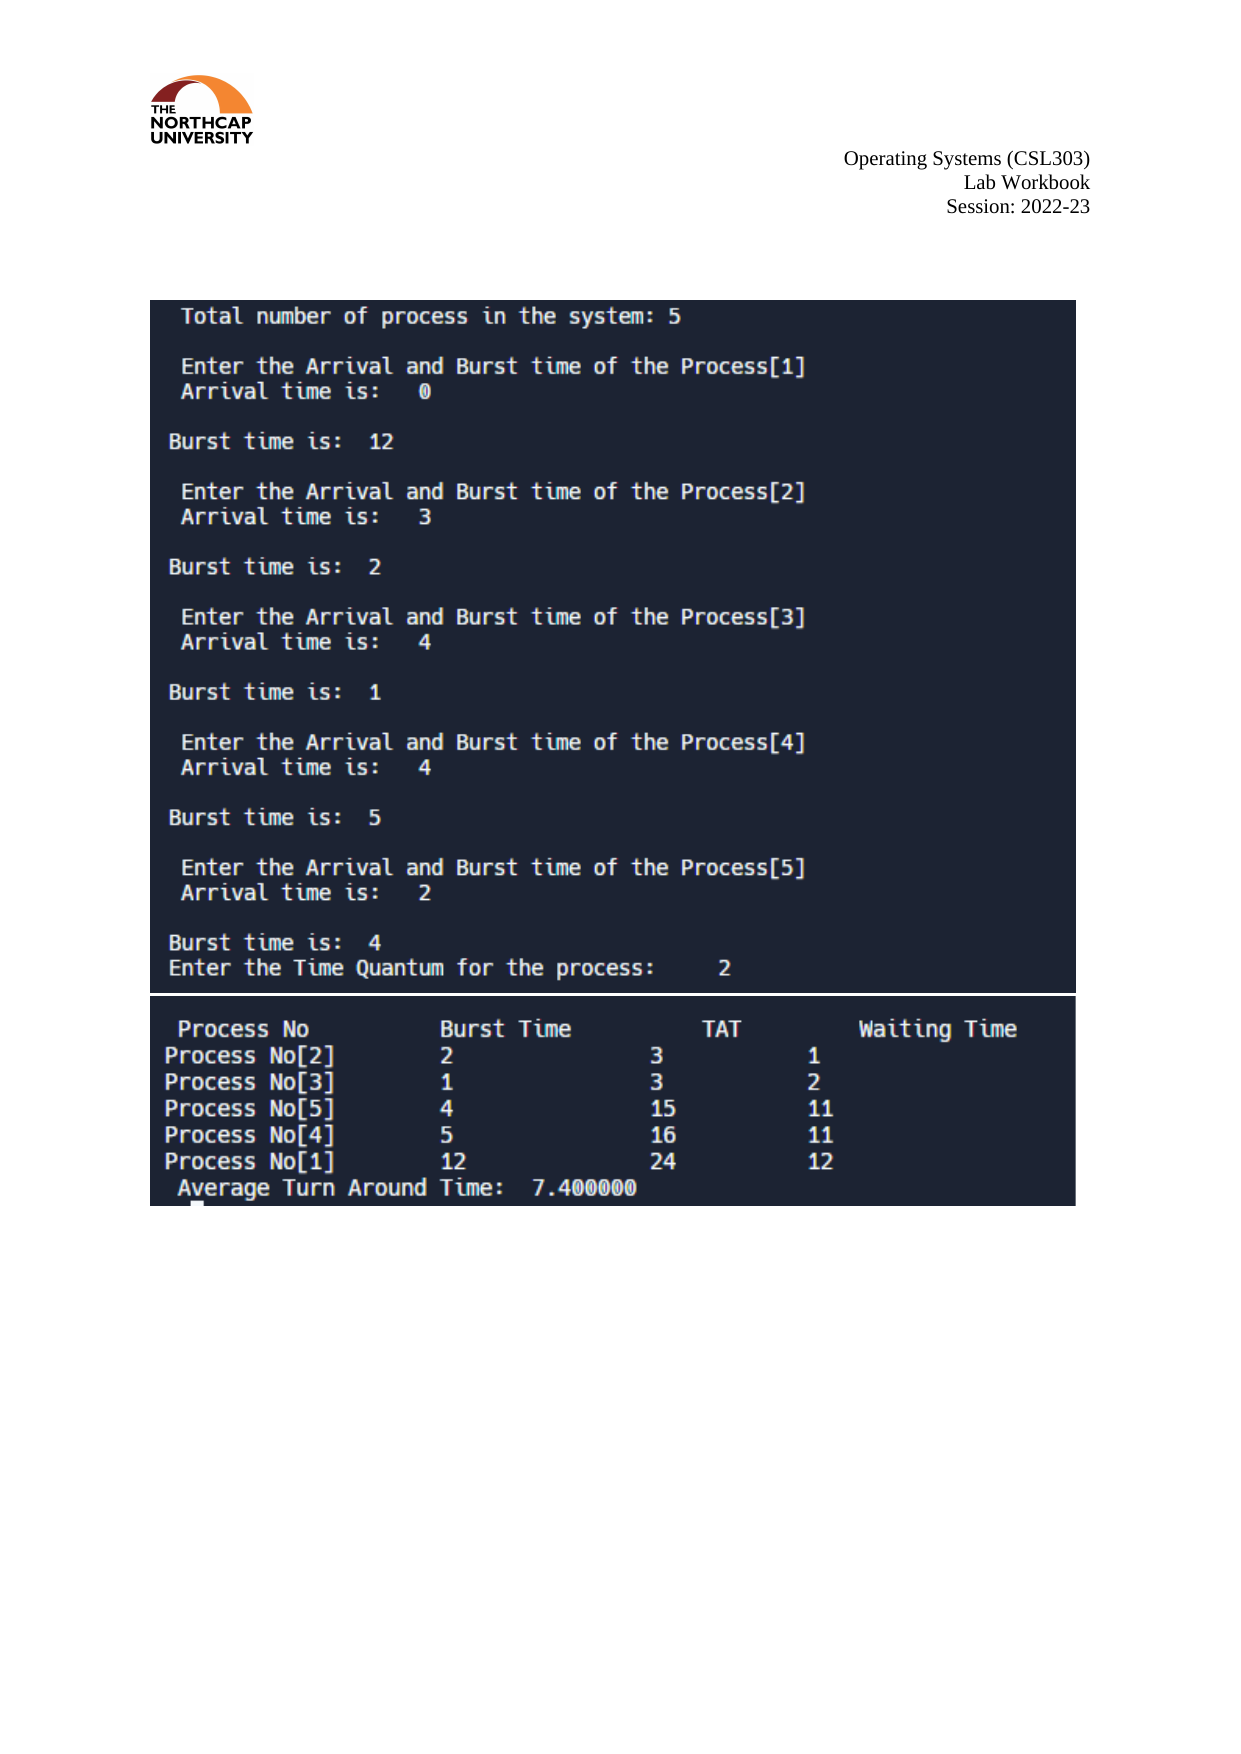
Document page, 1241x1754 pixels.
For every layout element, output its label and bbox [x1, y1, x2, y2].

picture [150, 996, 1076, 1206]
picture [150, 73, 254, 146]
picture [150, 300, 1076, 993]
